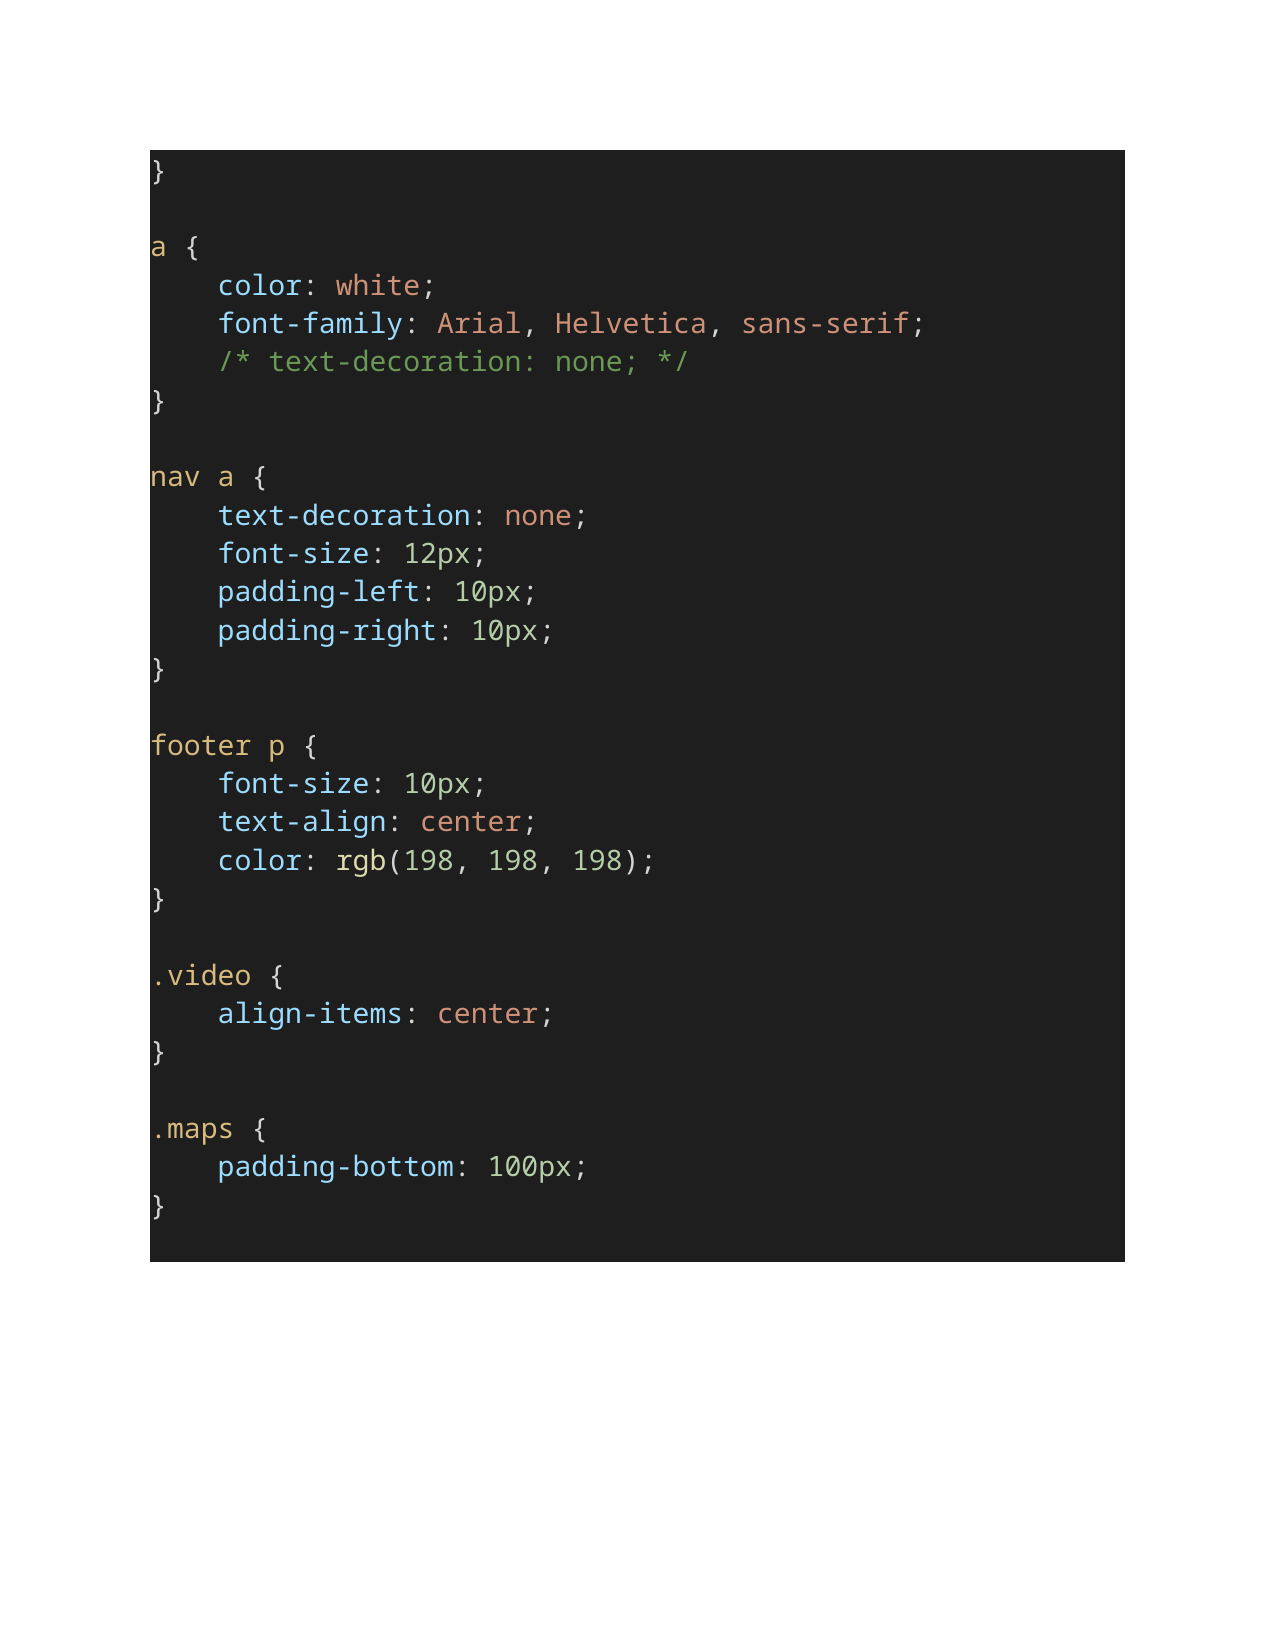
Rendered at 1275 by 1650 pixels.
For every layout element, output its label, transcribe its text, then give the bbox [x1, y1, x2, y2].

text /* text-decoration: none; */ [150, 342, 1125, 380]
text font-size: 10px; [150, 763, 1125, 802]
text a { [150, 227, 1125, 265]
text footer p { [150, 725, 1125, 763]
text nav a { [150, 457, 1125, 495]
text .video { [150, 955, 1125, 993]
text } [150, 878, 1125, 917]
text } [150, 648, 1125, 687]
text align-items: center; [150, 993, 1125, 1032]
text } [150, 1185, 1125, 1223]
text padding-right: 10px; [150, 610, 1125, 648]
text .maps { [150, 1108, 1125, 1147]
text } [150, 1032, 1125, 1070]
text } [150, 150, 1125, 188]
text color: rgb(198, 198, 198); [150, 840, 1125, 878]
text padding-left: 10px; [150, 572, 1125, 610]
text text-align: center; [150, 802, 1125, 840]
text text-decoration: none; [150, 495, 1125, 533]
text font-size: 12px; [150, 533, 1125, 572]
text padding-bottom: 100px; [150, 1147, 1125, 1185]
text } [150, 380, 1125, 418]
text color: white; [150, 265, 1125, 303]
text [150, 303, 1125, 342]
